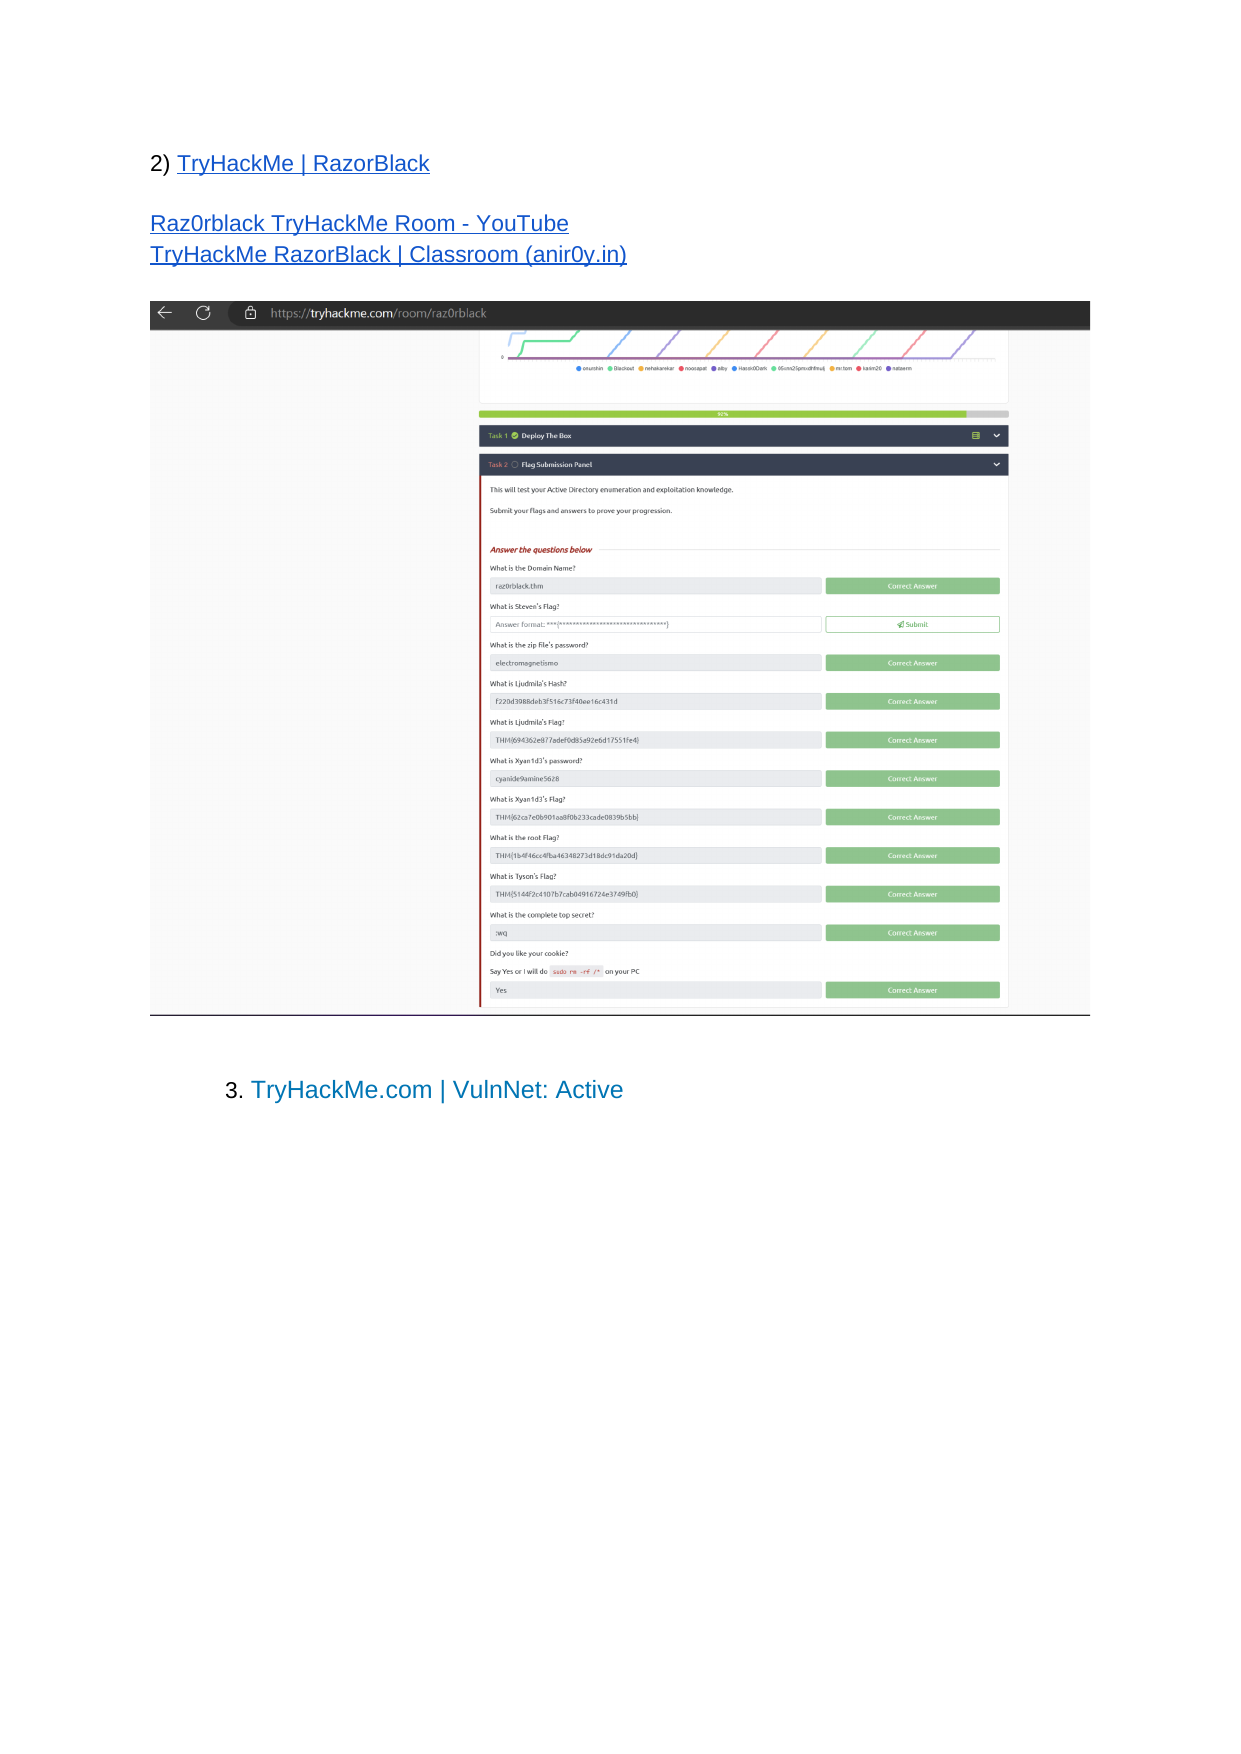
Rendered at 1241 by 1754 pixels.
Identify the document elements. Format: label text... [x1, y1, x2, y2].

text 2) TryHackMe | RazorBlack [150, 150, 1090, 176]
text TryHackMe RazorBlack | Classroom (anir0y.in) [150, 241, 1090, 267]
text Raz0rblack TryHackMe Room - YouTube [150, 210, 1090, 237]
text 3. TryHackMe.com | VulnNet: Active [225, 1075, 1090, 1103]
picture [150, 301, 1091, 1016]
